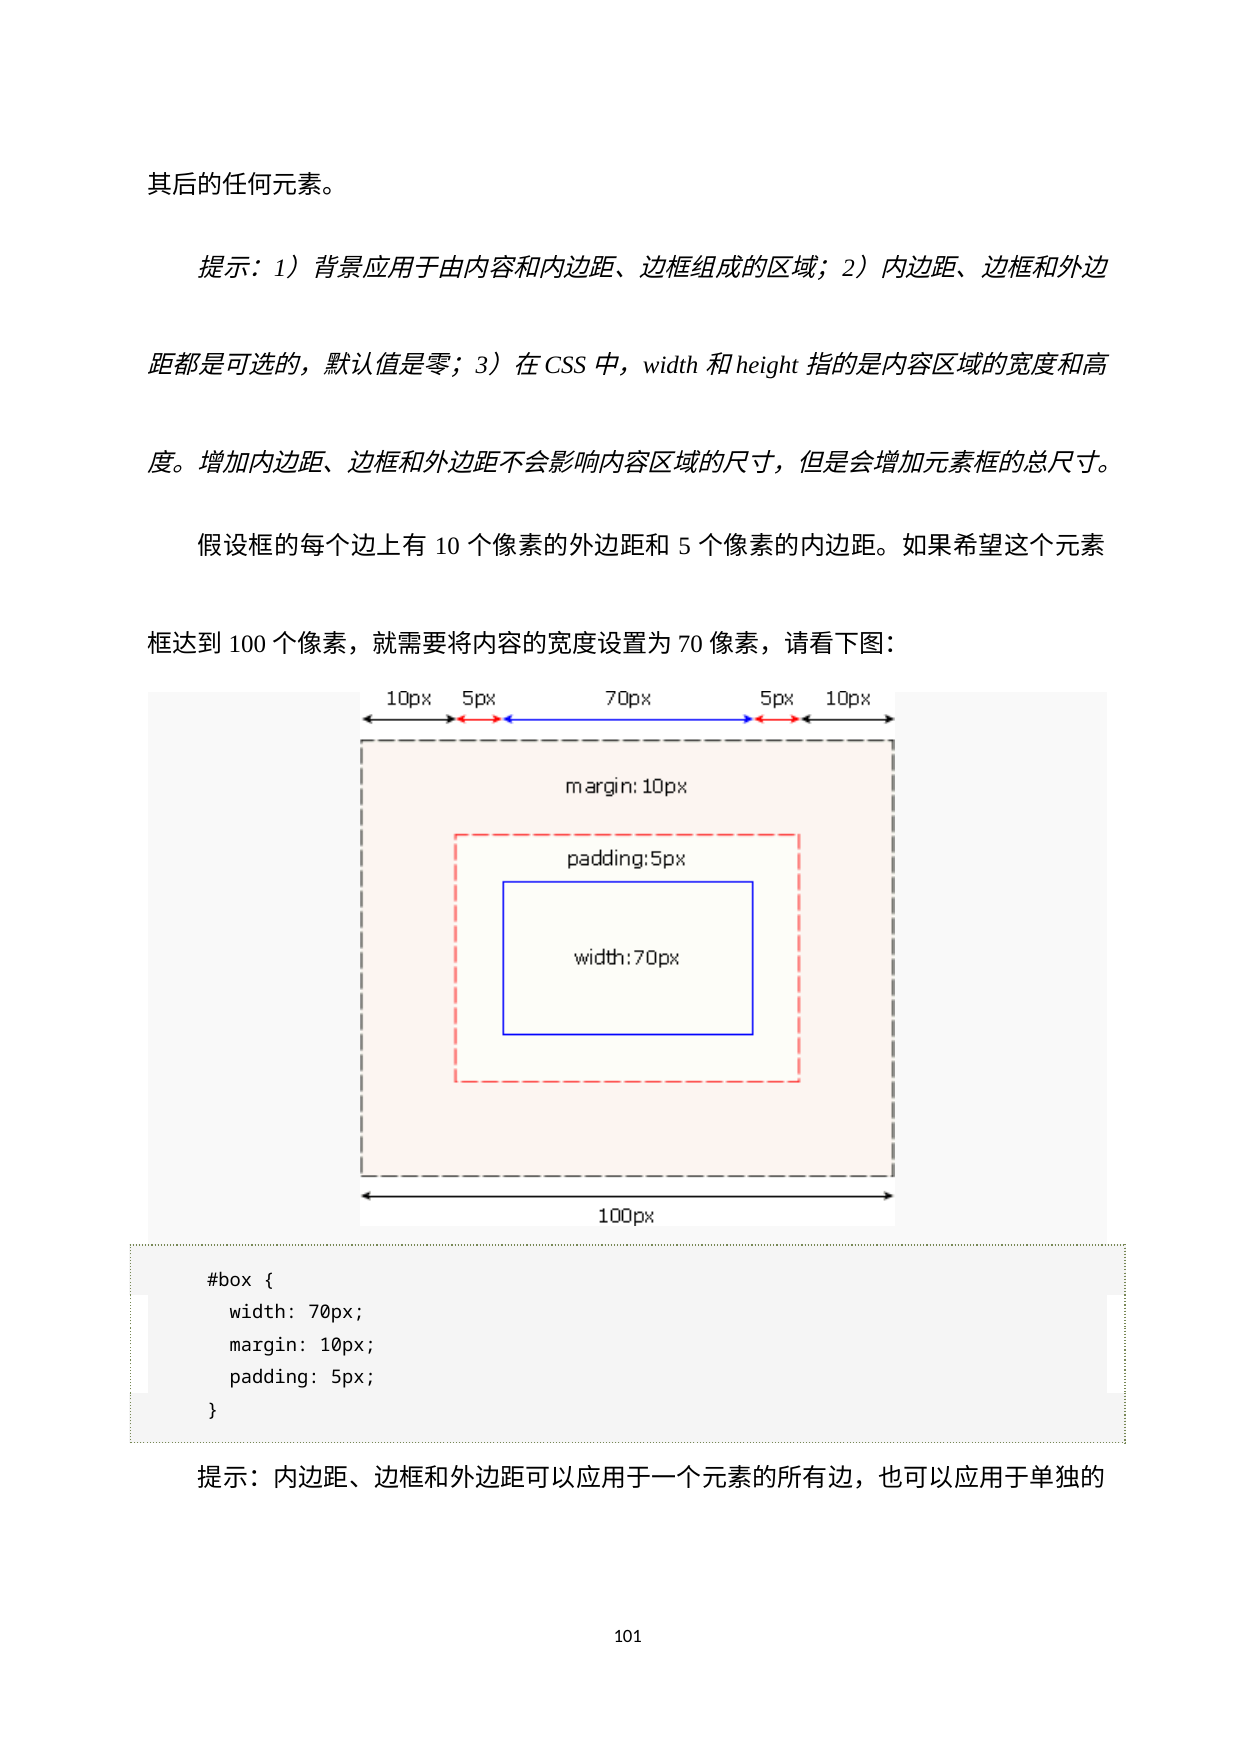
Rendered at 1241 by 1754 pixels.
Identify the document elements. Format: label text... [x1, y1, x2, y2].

text 假设框的每个边上有 10 个像素的外边距和 5 个像素的内边距。如果希望这个元素框达到 100 个像素，就需要将内容的宽度设置为 70 像素，请看下图： [148, 511, 1107, 674]
text #box { [129, 1244, 1126, 1295]
text padding: 5px; [148, 1360, 1107, 1374]
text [148, 150, 1107, 215]
text 提示：1）背景应用于由内容和内边距、边框组成的区域；2）内边距、边框和外边距都是可选的，默认值是零；3）在 CSS 中，width 和 height 指的是内容区域的宽度和高度。增加内边距、边框和外边距不会影响内容区域的尺寸，但是会增加元素框的总尺寸。 [148, 233, 1107, 493]
text } [129, 1374, 1126, 1443]
text width: 70px; [148, 1295, 1107, 1328]
picture [360, 691, 895, 1226]
text margin: 10px; [148, 1328, 1107, 1360]
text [148, 1443, 1107, 1508]
